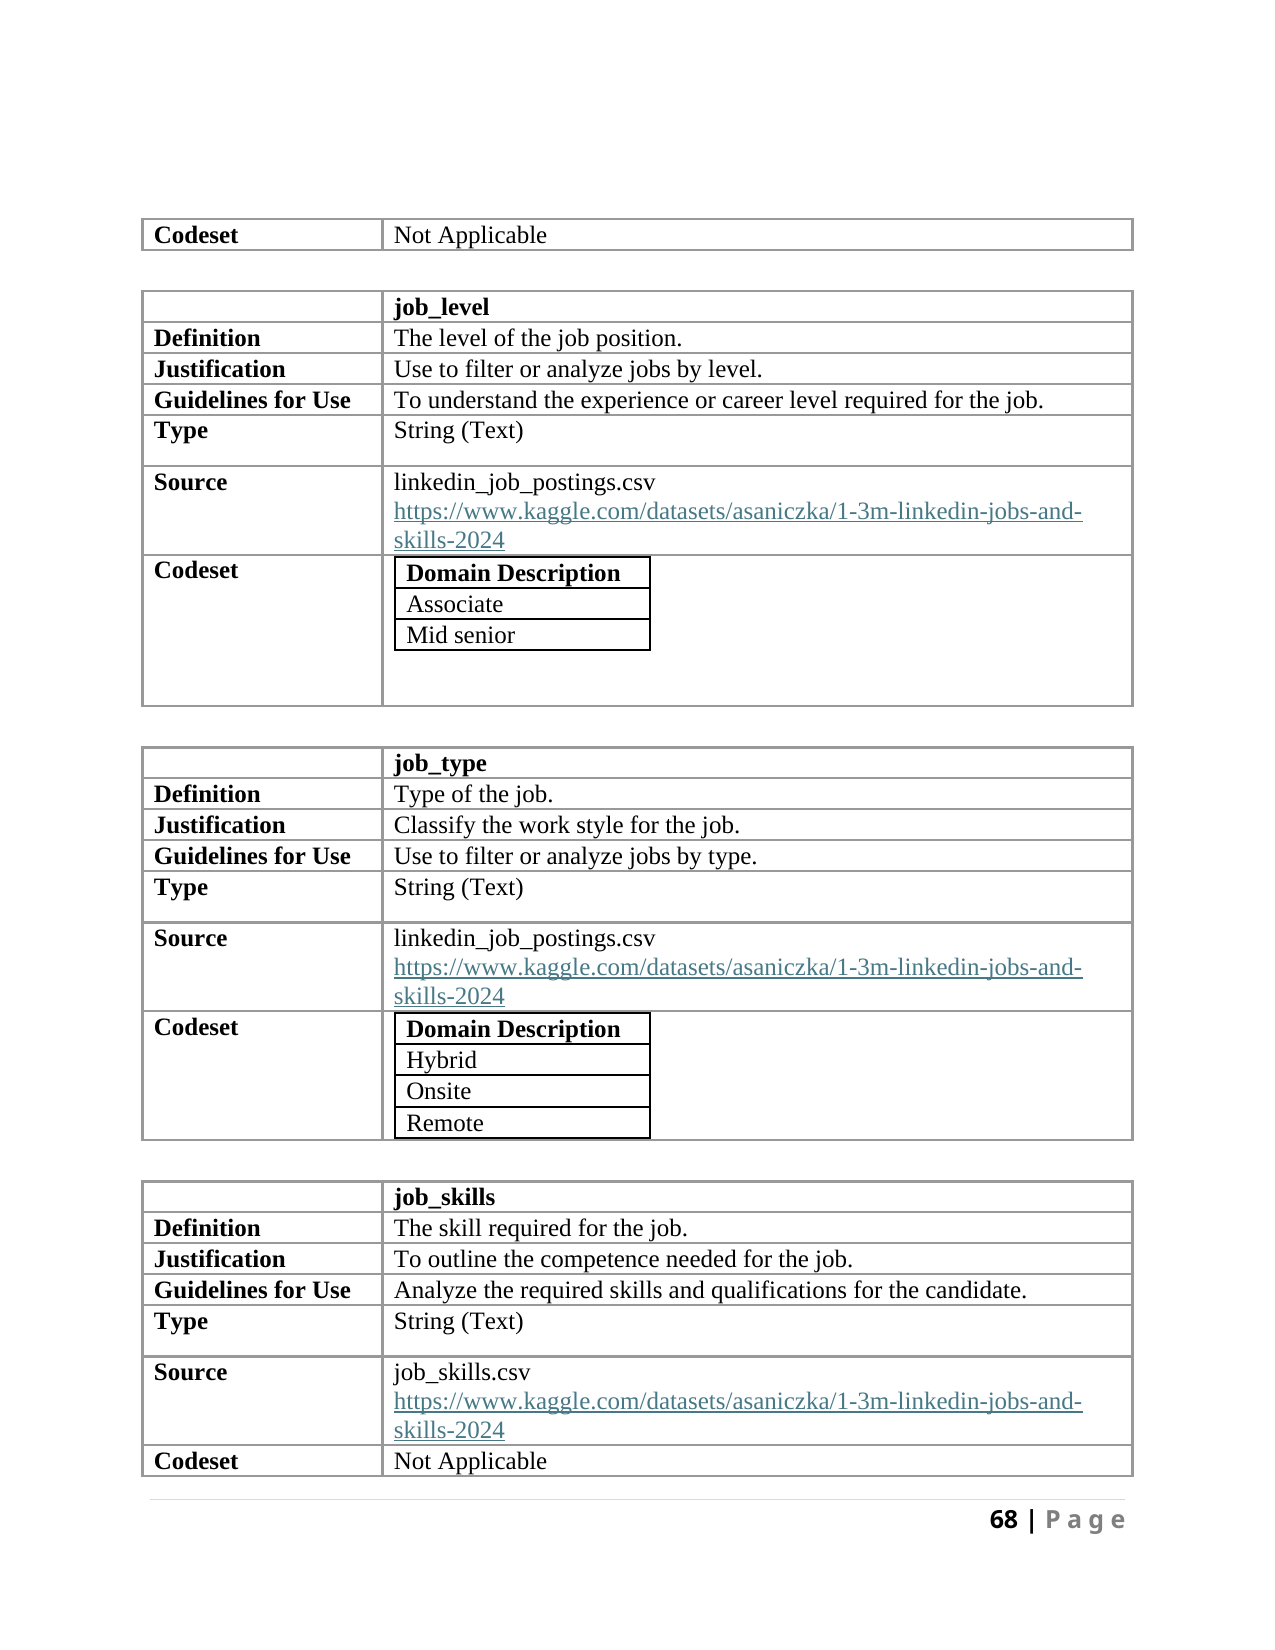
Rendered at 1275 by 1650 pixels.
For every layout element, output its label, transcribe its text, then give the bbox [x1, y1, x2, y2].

table_cell Not Applicable [384, 1446, 1131, 1474]
table_cell [396, 1045, 649, 1074]
table_cell To understand the experience or career level required for the job. [384, 385, 1131, 413]
table_cell Use to filter or analyze jobs by level. [384, 354, 1131, 383]
table_cell Type [144, 872, 381, 921]
table_header [144, 292, 381, 321]
table_header job_level [384, 292, 1131, 321]
table_cell Definition [144, 323, 381, 352]
table_cell Source [144, 1358, 381, 1444]
table_cell Classify the work style for the job. [384, 810, 1131, 839]
table_cell Analyze the required skills and qualifications for the candidate. [384, 1275, 1131, 1304]
table_cell [651, 1012, 1131, 1139]
table_cell String (Text) [384, 416, 1131, 465]
table_header job_type [384, 749, 1131, 777]
table_cell [384, 1012, 394, 1139]
table_cell Source [144, 467, 381, 553]
table_cell Type [144, 1306, 381, 1355]
table_cell [396, 1076, 649, 1106]
table_cell [384, 556, 1131, 705]
table_header [144, 1183, 381, 1211]
table_cell Guidelines for Use [144, 841, 381, 870]
table_cell The skill required for the job. [384, 1213, 1131, 1242]
table_cell Justification [144, 1244, 381, 1273]
table_cell The level of the job position. [384, 323, 1131, 352]
table_cell Definition [144, 1213, 381, 1242]
table_cell [396, 1108, 649, 1137]
table_cell Codeset [144, 556, 381, 705]
table_cell Justification [144, 810, 381, 839]
table_cell Type [144, 416, 381, 465]
table_cell Type of the job. [384, 779, 1131, 808]
table_cell linkedin_job_postings.csv https://www.kaggle.com/datasets/asaniczka/1-3m-linkedin-jobs-and-skills-2024 [384, 924, 1131, 1010]
table_cell String (Text) [384, 1306, 1131, 1355]
table_cell Codeset [144, 1012, 381, 1139]
table_cell Use to filter or analyze jobs by type. [384, 841, 1131, 870]
table_cell Not Applicable [384, 220, 1131, 249]
table_cell Codeset [144, 220, 381, 249]
table_cell Justification [144, 354, 381, 383]
table_header job_skills [384, 1183, 1131, 1211]
table_header [144, 749, 381, 777]
table_cell Guidelines for Use [144, 1275, 381, 1304]
table_cell String (Text) [384, 872, 1131, 921]
table_cell linkedin_job_postings.csv https://www.kaggle.com/datasets/asaniczka/1-3m-linkedin-jobs-and-skills-2024 [384, 467, 1131, 553]
table_cell Guidelines for Use [144, 385, 381, 413]
table_cell Codeset [144, 1446, 381, 1474]
table_cell [396, 1014, 649, 1043]
table_cell Source [144, 924, 381, 1010]
table_cell Definition [144, 779, 381, 808]
table_cell job_skills.csv https://www.kaggle.com/datasets/asaniczka/1-3m-linkedin-jobs-and-skills-2024 [384, 1358, 1131, 1444]
table_cell To outline the competence needed for the job. [384, 1244, 1131, 1273]
